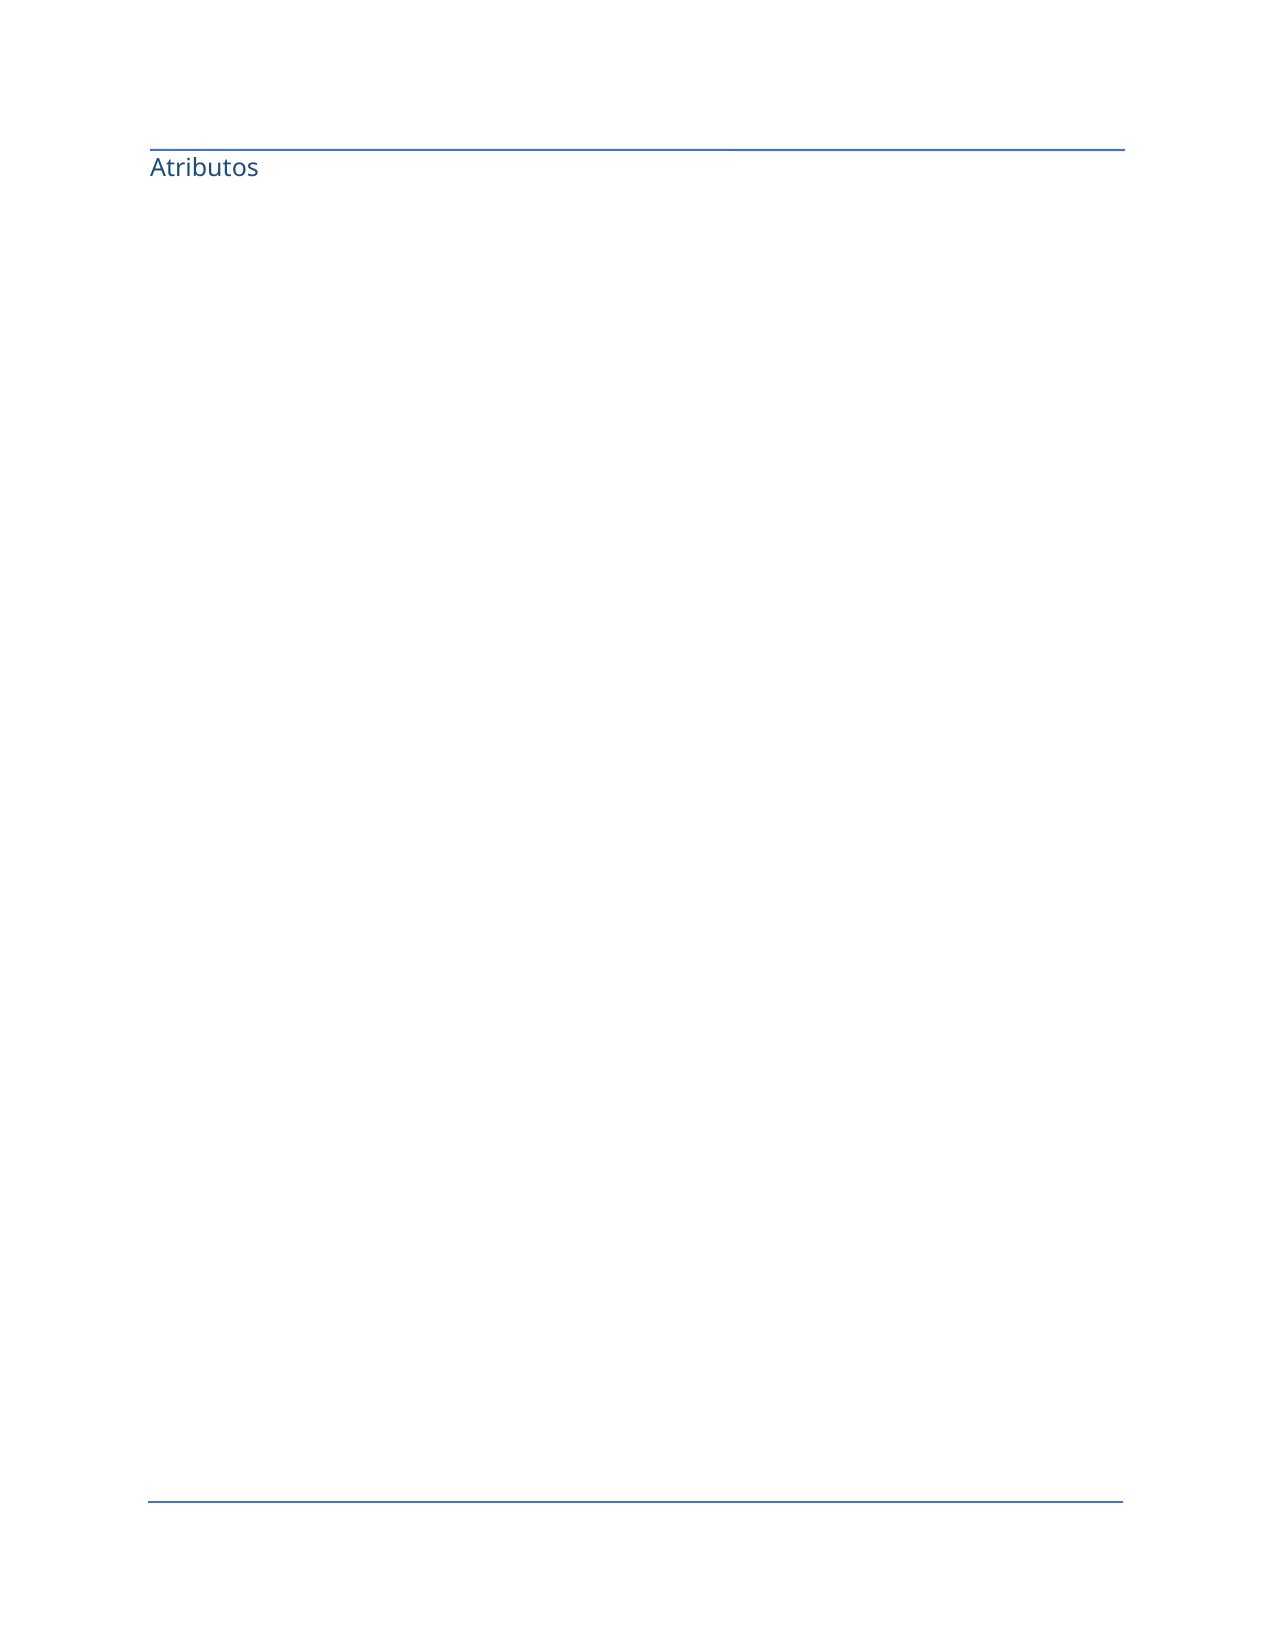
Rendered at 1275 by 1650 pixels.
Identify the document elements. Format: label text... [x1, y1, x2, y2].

subtitle Atributos [150, 150, 1125, 184]
